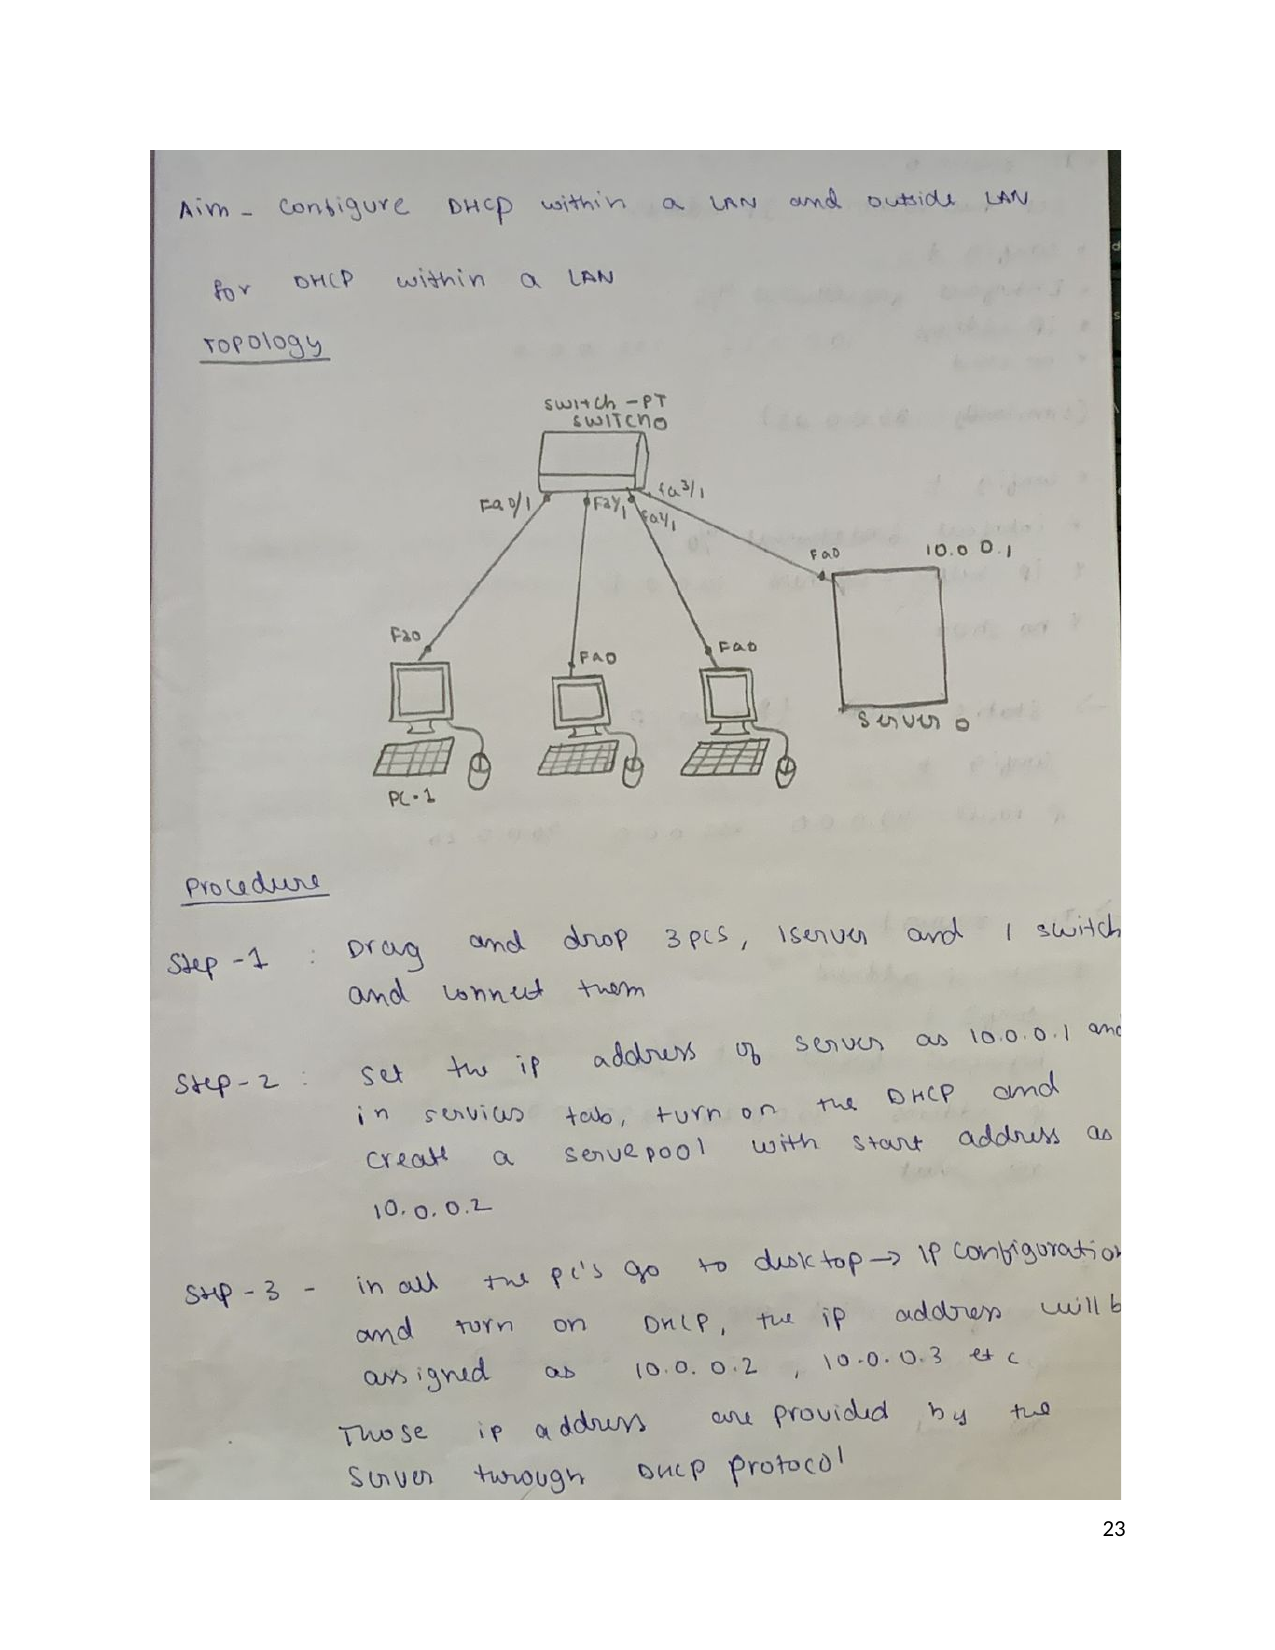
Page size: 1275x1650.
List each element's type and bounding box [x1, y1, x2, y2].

picture [150, 150, 1122, 1500]
